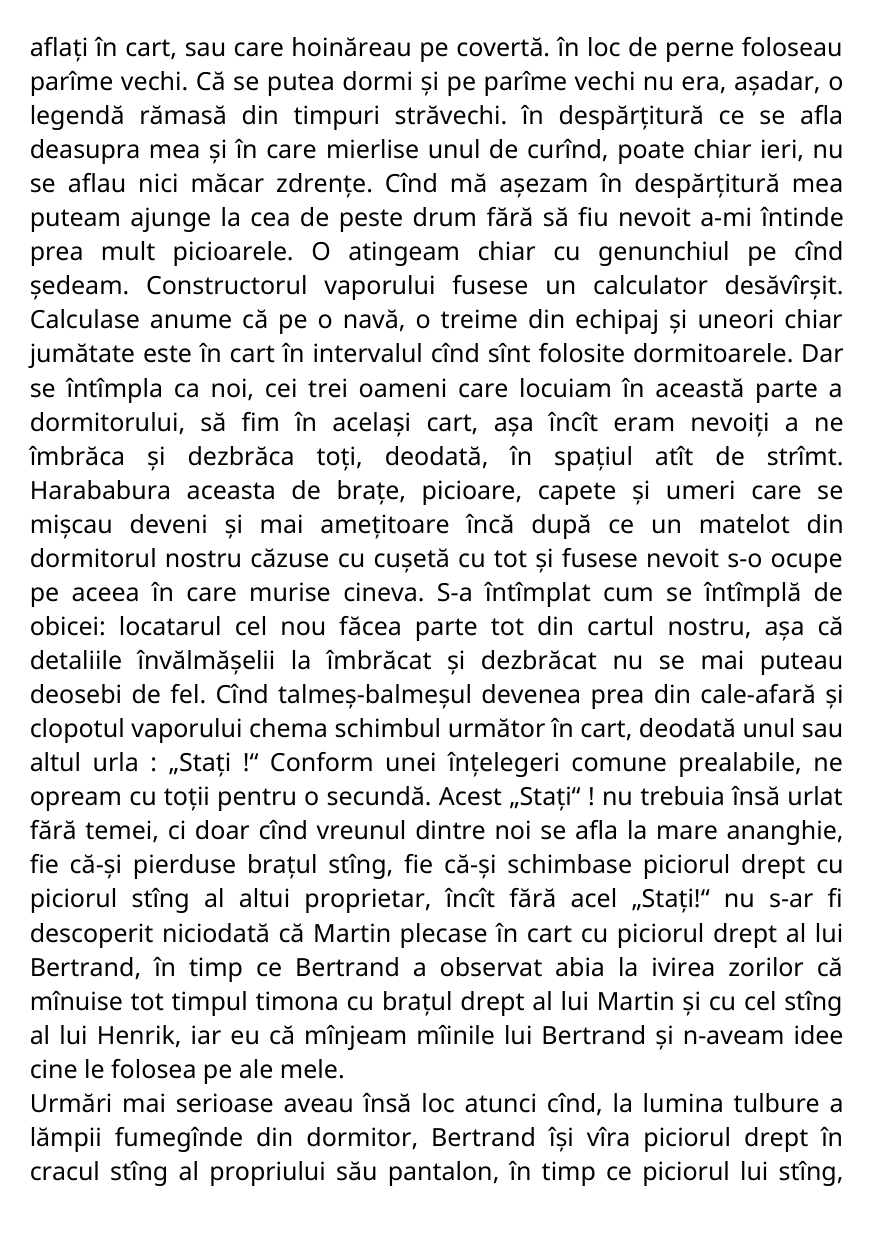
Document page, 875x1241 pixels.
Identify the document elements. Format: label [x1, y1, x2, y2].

text [29, 29, 844, 1086]
text [29, 1086, 844, 1188]
